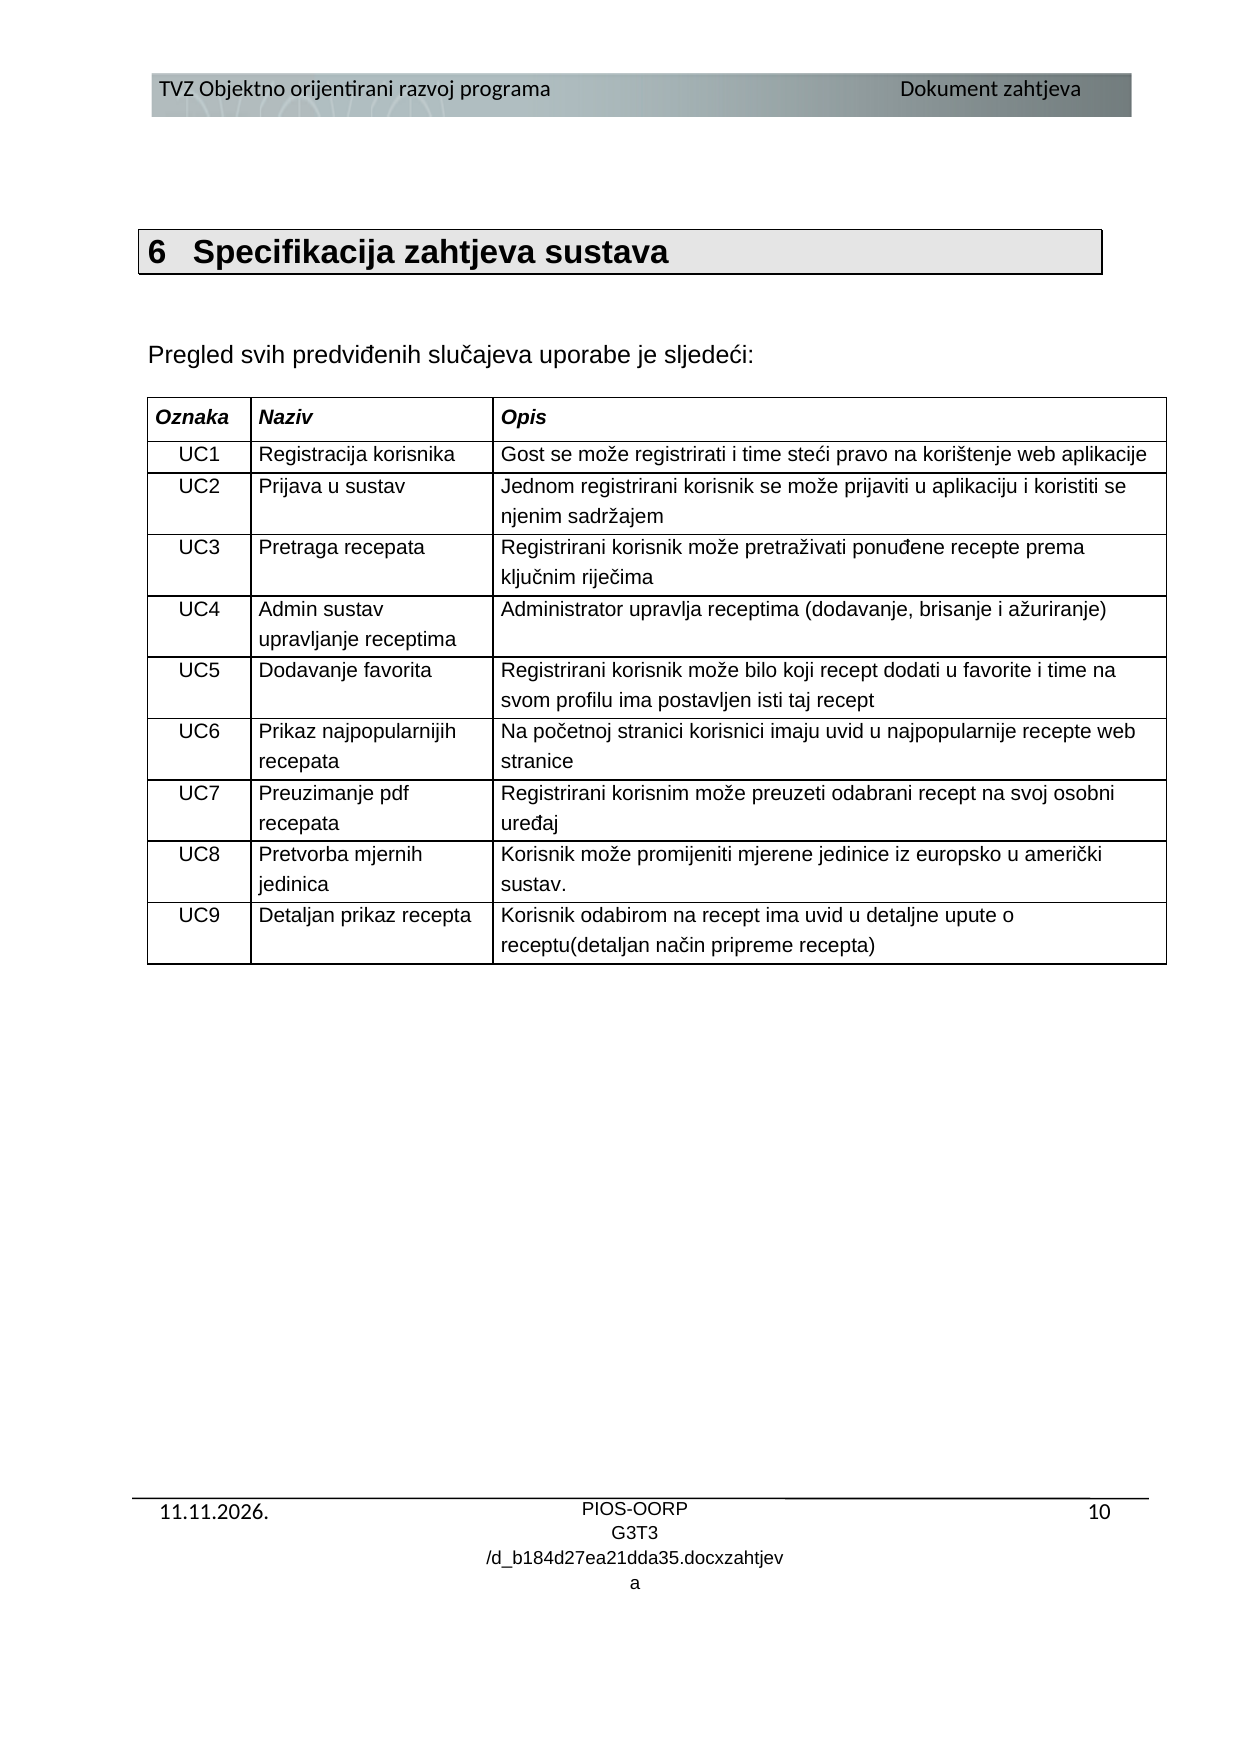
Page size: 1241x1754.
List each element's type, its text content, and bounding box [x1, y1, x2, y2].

table_cell UC1 [148, 442, 250, 472]
table_cell UC4 [148, 597, 250, 656]
table_header Opis [494, 398, 1166, 441]
text Pregled svih predviđenih slučajeva uporabe je sljedeći: [148, 340, 1093, 369]
table_cell UC3 [148, 535, 250, 595]
table_cell Detaljan prikaz recepta [252, 903, 492, 963]
table_cell Korisnik odabirom na recept ima uvid u detaljne upute o receptu(detaljan način pripreme recepta) [494, 903, 1166, 963]
table_cell Administrator upravlja receptima (dodavanje, brisanje i ažuriranje) [494, 597, 1166, 656]
table_cell Dodavanje favorita [252, 658, 492, 718]
table_cell UC2 [148, 474, 250, 533]
table_cell UC5 [148, 658, 250, 718]
table_cell Pretraga recepata [252, 535, 492, 595]
table_cell UC8 [148, 842, 250, 902]
table_cell Preuzimanje pdf recepata [252, 781, 492, 840]
table_cell Registracija korisnika [252, 442, 492, 472]
table_cell Korisnik može promijeniti mjerene jedinice iz europsko u američki sustav. [494, 842, 1166, 902]
table_cell Na početnoj stranici korisnici imaju uvid u najpopularnije recepte web stranice [494, 719, 1166, 779]
picture [151, 73, 1132, 117]
table_cell Gost se može registrirati i time steći pravo na korištenje web aplikacije [494, 442, 1166, 472]
subtitle Specifikacija zahtjeva sustava [139, 230, 1101, 273]
table_cell UC7 [148, 781, 250, 840]
table_cell Registrirani korisnim može preuzeti odabrani recept na svoj osobni uređaj [494, 781, 1166, 840]
table_cell Registrirani korisnik može bilo koji recept dodati u favorite i time na svom profilu ima postavljen isti taj recept [494, 658, 1166, 718]
table_cell Jednom registrirani korisnik se može prijaviti u aplikaciju i koristiti se njenim sadržajem [494, 474, 1166, 533]
table_header Naziv [252, 398, 492, 441]
table_cell Registrirani korisnik može pretraživati ponuđene recepte prema ključnim riječima [494, 535, 1166, 595]
table_cell Admin sustav upravljanje receptima [252, 597, 492, 656]
table_cell UC9 [148, 903, 250, 963]
table_cell Prijava u sustav [252, 474, 492, 533]
table_cell Pretvorba mjernih jedinica [252, 842, 492, 902]
table_cell Prikaz najpopularnijih recepata [252, 719, 492, 779]
table_cell UC6 [148, 719, 250, 779]
table_header Oznaka [148, 398, 250, 441]
